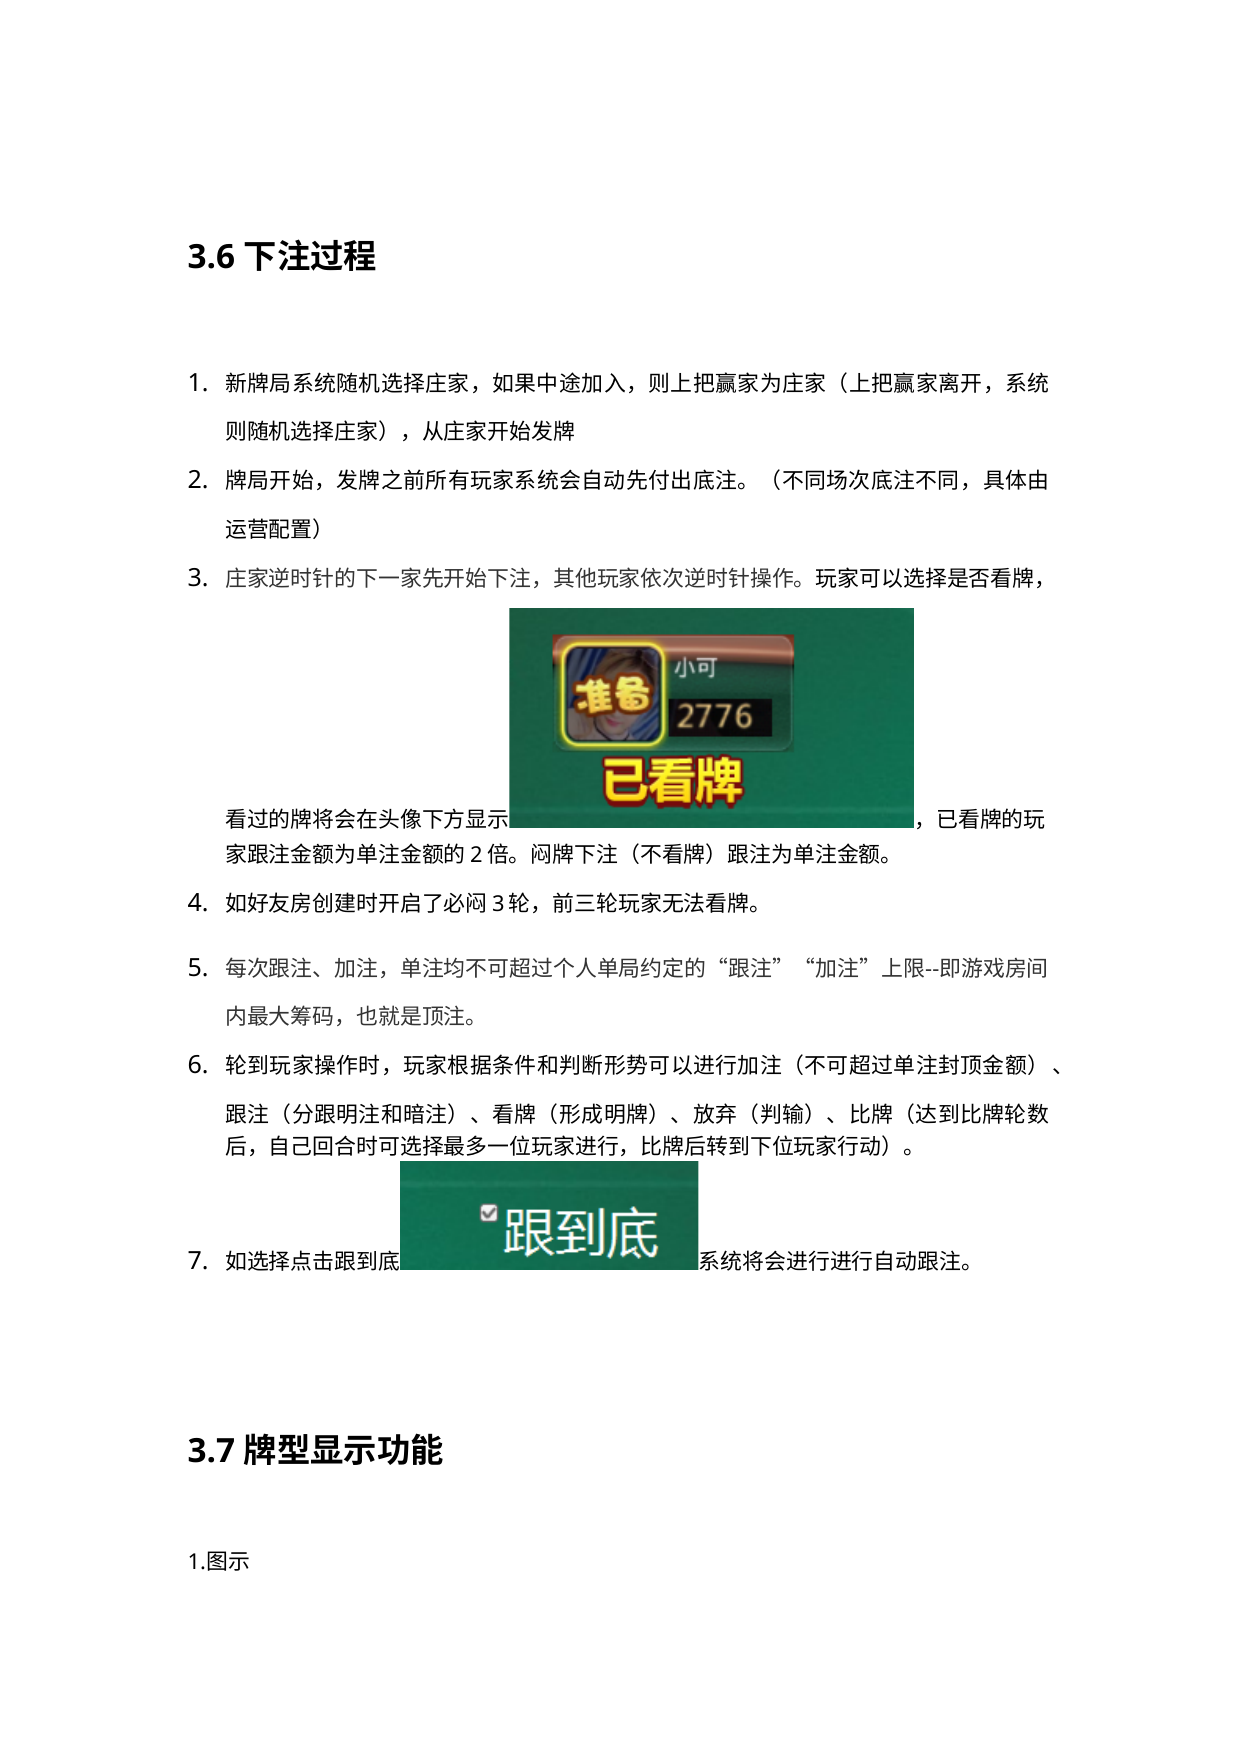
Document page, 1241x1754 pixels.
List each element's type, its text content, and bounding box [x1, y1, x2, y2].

list 每次跟注、加注，单注均不可超过个人单局约定的“跟注”“加注”上限--即游戏房间内最大筹码，也就是顶注。 [187, 934, 1053, 1031]
list 牌局开始，发牌之前所有玩家系统会自动先付出底注。（不同场次底注不同，具体由运营配置） [187, 446, 1053, 544]
list 轮到玩家操作时，玩家根据条件和判断形势可以进行加注（不可超过单注封顶金额）、跟注（分跟明注和暗注）、看牌（形成明牌）、放弃（判输）、比牌（达到比牌轮数后，自己回合时可选择最多一位玩家进行，比牌后转到下位玩家行动）。 [187, 1031, 1053, 1161]
subtitle 3.7 牌型显示功能 [187, 1416, 1053, 1481]
list 新牌局系统随机选择庄家，如果中途加入，则上把赢家为庄家（上把赢家离开，系统则随机选择庄家），从庄家开始发牌 [187, 349, 1053, 446]
picture [400, 1161, 699, 1270]
picture [509, 608, 914, 828]
text 1.图示 [187, 1543, 1053, 1576]
subtitle 3.6 下注过程 [187, 222, 1053, 287]
list 如好友房创建时开启了必闷3轮，前三轮玩家无法看牌。 [187, 869, 1053, 934]
